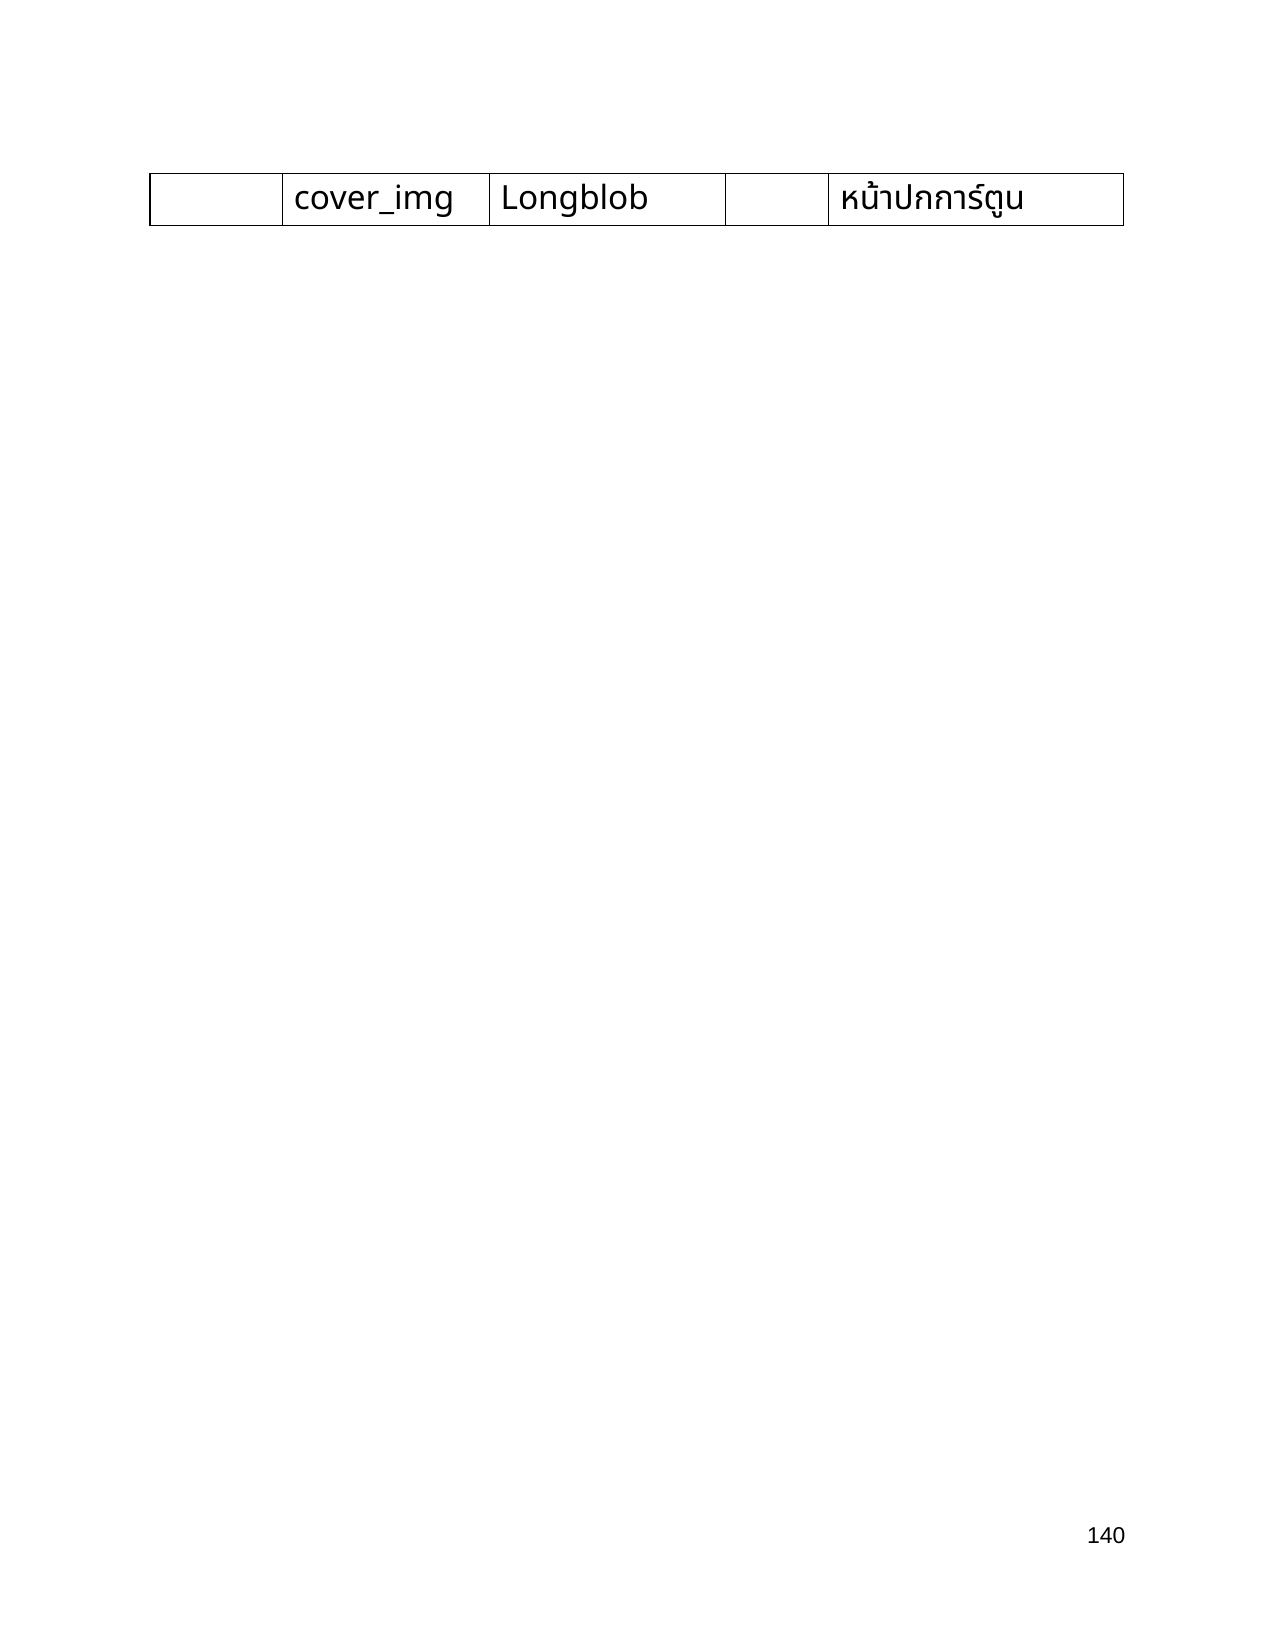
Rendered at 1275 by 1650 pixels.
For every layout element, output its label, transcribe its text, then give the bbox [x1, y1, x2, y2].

table_cell หน้าปกการ์ตูน [829, 174, 1123, 224]
table_cell [151, 174, 282, 224]
table_cell Longblob [490, 174, 725, 224]
table_cell cover_img [283, 174, 489, 224]
table_cell [726, 174, 828, 224]
